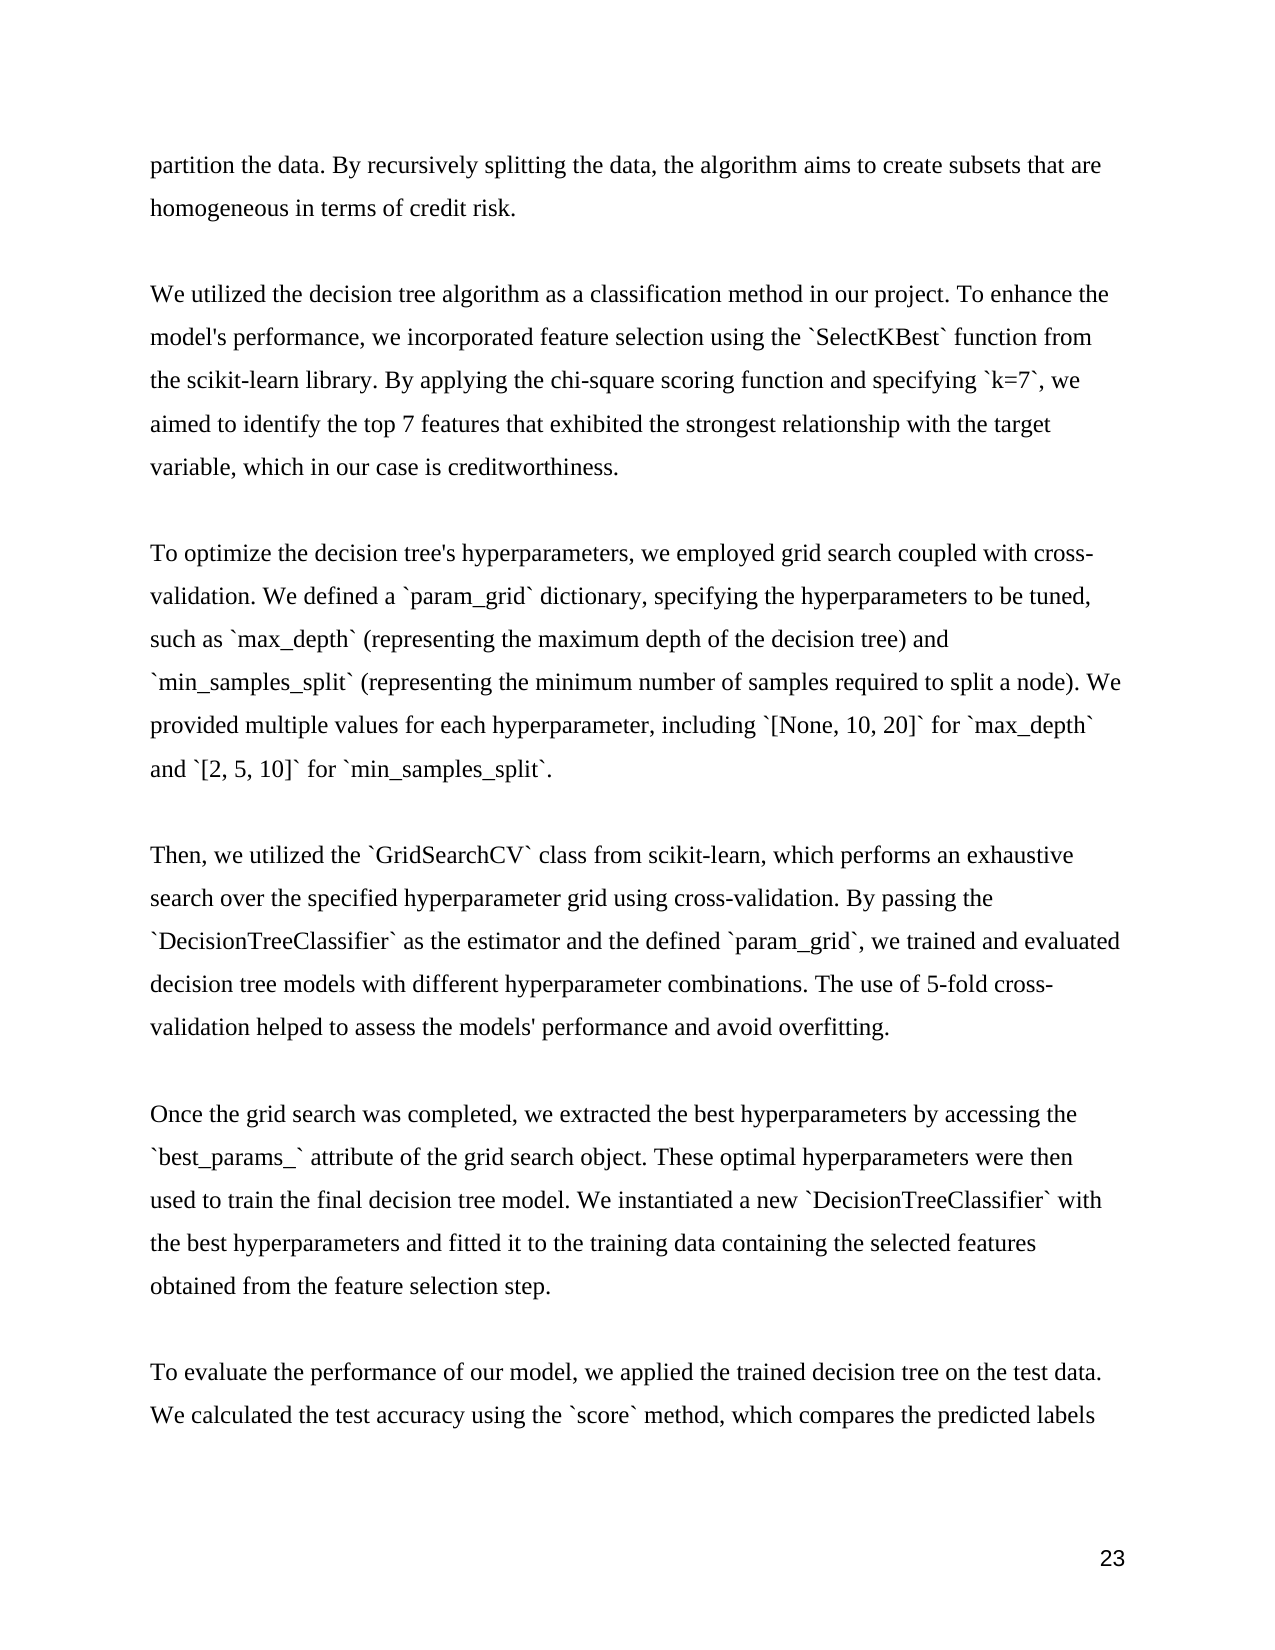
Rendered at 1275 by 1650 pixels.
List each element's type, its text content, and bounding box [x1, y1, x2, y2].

text We utilized the decision tree algorithm as a classification method in our project. To enhance the model's performance, we incorporated feature selection using the `SelectKBest` function from the scikit-learn library. By applying the chi-square scoring function and specifying `k=7`, we aimed to identify the top 7 features that exhibited the strongest relationship with the target variable, which in our case is creditworthiness. [150, 279, 1125, 481]
text To optimize the decision tree's hyperparameters, we employed grid search coupled with cross-validation. We defined a `param_grid` dictionary, specifying the hyperparameters to be tuned, such as `max_depth` (representing the maximum depth of the decision tree) and `min_samples_split` (representing the minimum number of samples required to split a node). We provided multiple values for each hyperparameter, including `[None, 10, 20]` for `max_depth` and `[2, 5, 10]` for `min_samples_split`. [150, 538, 1125, 782]
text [150, 150, 1125, 222]
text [150, 1357, 1125, 1429]
text Then, we utilized the `GridSearchCV` class from scikit-learn, which performs an exhaustive search over the specified hyperparameter grid using cross-validation. By passing the `DecisionTreeClassifier` as the estimator and the defined `param_grid`, we trained and evaluated decision tree models with different hyperparameter combinations. The use of 5-fold cross-validation helped to assess the models' performance and avoid overfitting. [150, 840, 1125, 1041]
text Once the grid search was completed, we extracted the best hyperparameters by accessing the `best_params_` attribute of the grid search object. These optimal hyperparameters were then used to train the final decision tree model. We instantiated a new `DecisionTreeClassifier` with the best hyperparameters and fitted it to the training data containing the selected features obtained from the feature selection step. [150, 1099, 1125, 1300]
